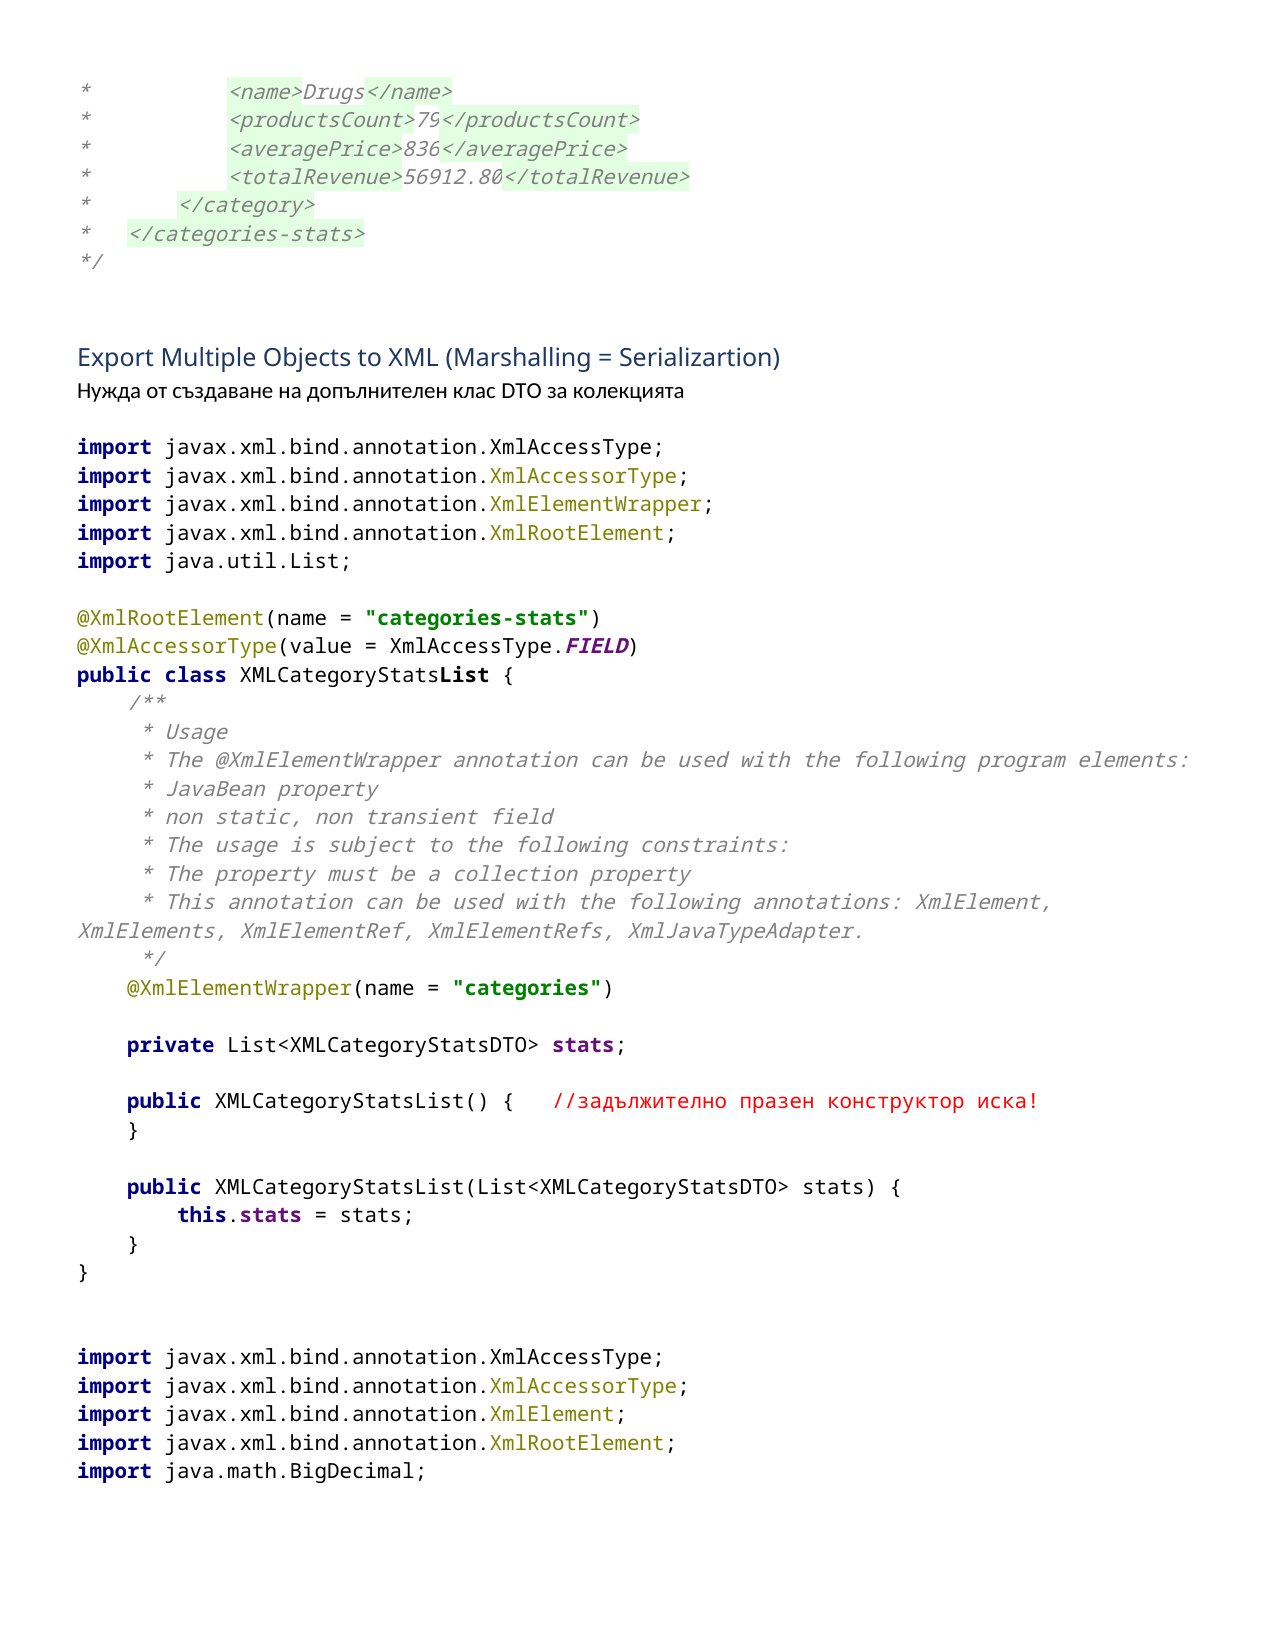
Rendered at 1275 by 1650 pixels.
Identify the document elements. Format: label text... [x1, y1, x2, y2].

text import javax.xml.bind.annotation.XmlAccessType; import javax.xml.bind.annotation.XmlAccessorType; import javax.xml.bind.annotation.XmlElementWrapper; import javax.xml.bind.annotation.XmlRootElement; import java.util.List; @XmlRootElement(name = "categories-stats") @XmlAccessorType(value = XmlAccessType.FIELD) public class XMLCategoryStatsList { /** * Usage * The @XmlElementWrapper annotation can be used with the following program elements: * JavaBean property * non static, non transient field * The usage is subject to the following constraints: * The property must be a collection property * This annotation can be used with the following annotations: XmlElement, XmlElements, XmlElementRef, XmlElementRefs, XmlJavaTypeAdapter. */ @XmlElementWrapper(name = "categories") [77, 432, 1198, 1001]
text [77, 77, 1198, 276]
text Нужда от създаване на допълнителен клас DTO за колекцията [77, 376, 1198, 404]
text private List<XMLCategoryStatsDTO> stats; public XMLCategoryStatsList() { //задължително празен конструктор иска! } public XMLCategoryStatsList(List<XMLCategoryStatsDTO> stats) { this.stats = stats; } } [77, 1001, 1198, 1286]
subtitle Export Multiple Objects to XML (Marshalling = Serializartion) [77, 340, 1198, 374]
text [77, 1342, 1198, 1513]
